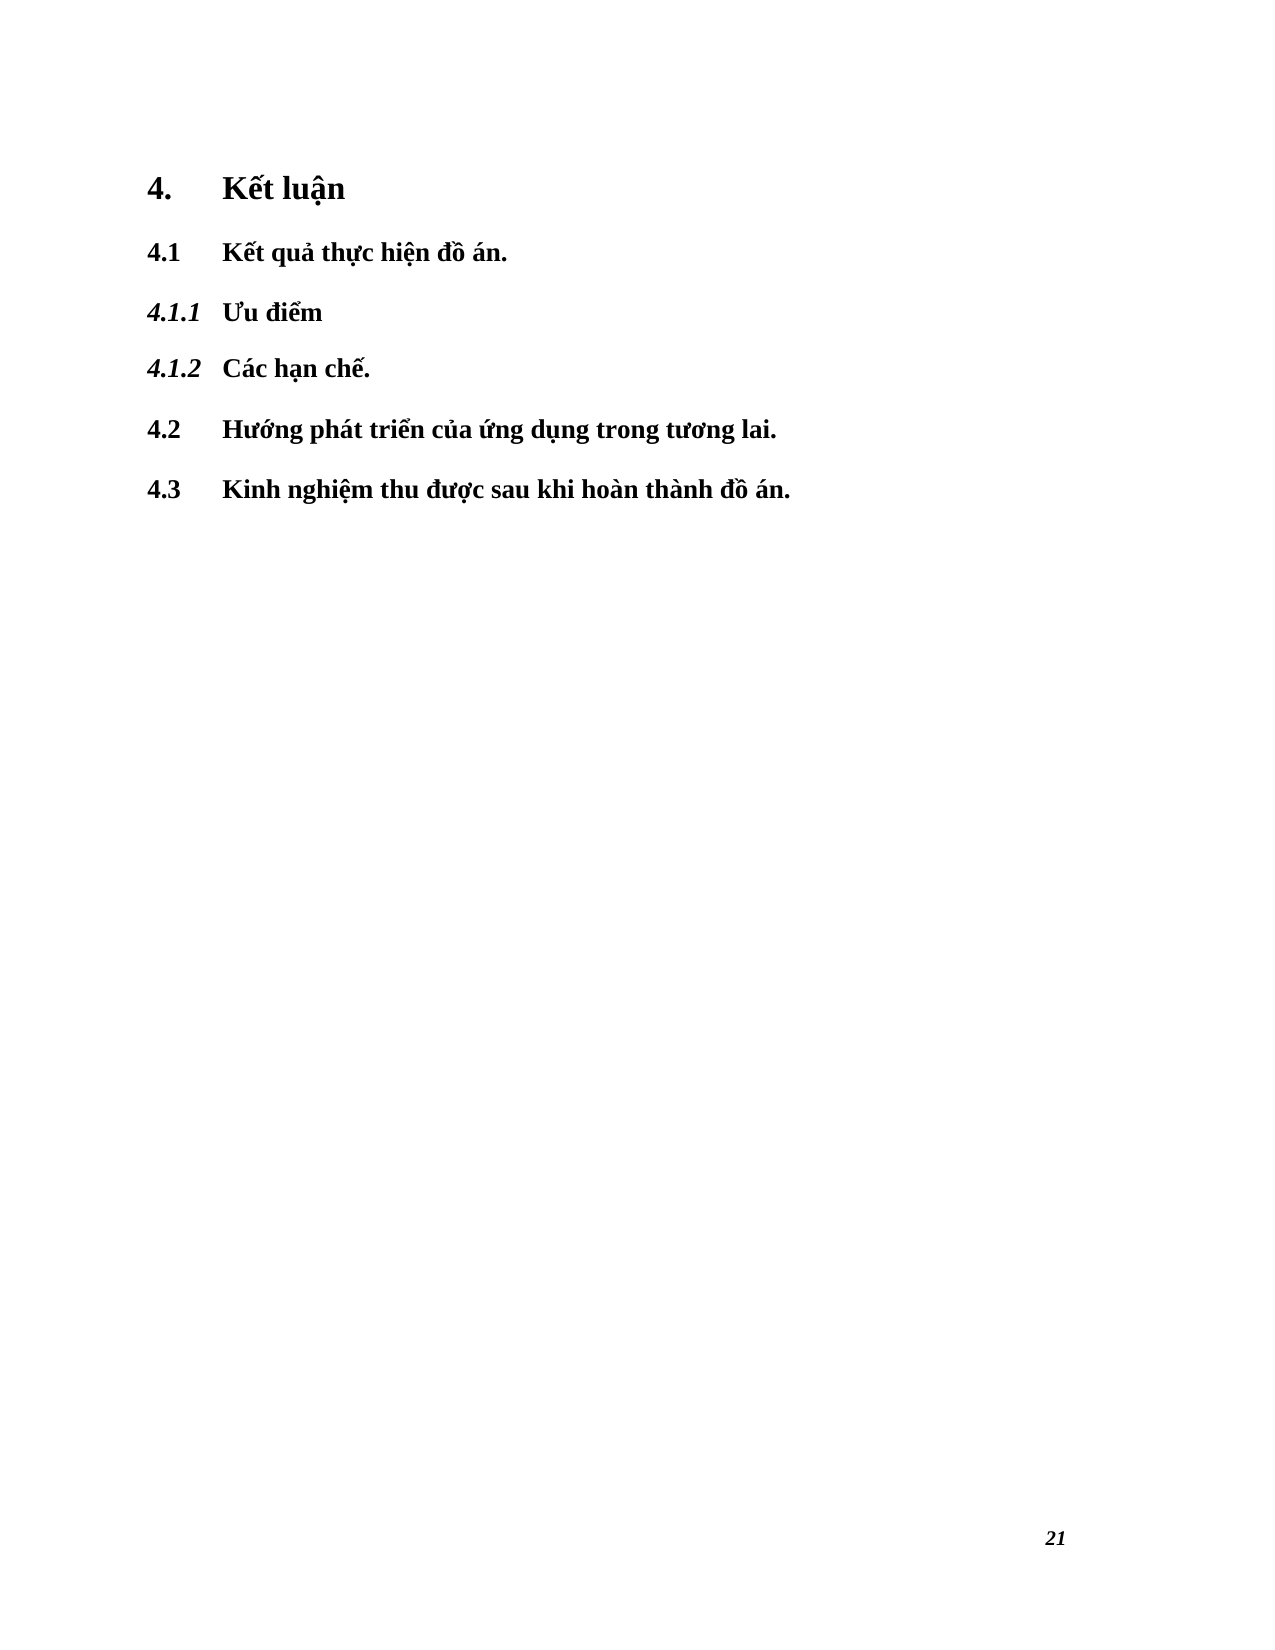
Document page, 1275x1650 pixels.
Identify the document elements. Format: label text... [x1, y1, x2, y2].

subtitle Các hạn chế. [147, 352, 1068, 384]
subtitle Hướng phát triển của ứng dụng trong tương lai. [147, 413, 1068, 444]
subtitle Kết luận [147, 168, 1068, 207]
subtitle Kinh nghiệm thu được sau khi hoàn thành đồ án. [147, 473, 1068, 504]
subtitle Kết quả thực hiện đồ án. [147, 236, 1068, 267]
subtitle Ưu điểm [147, 296, 1068, 327]
